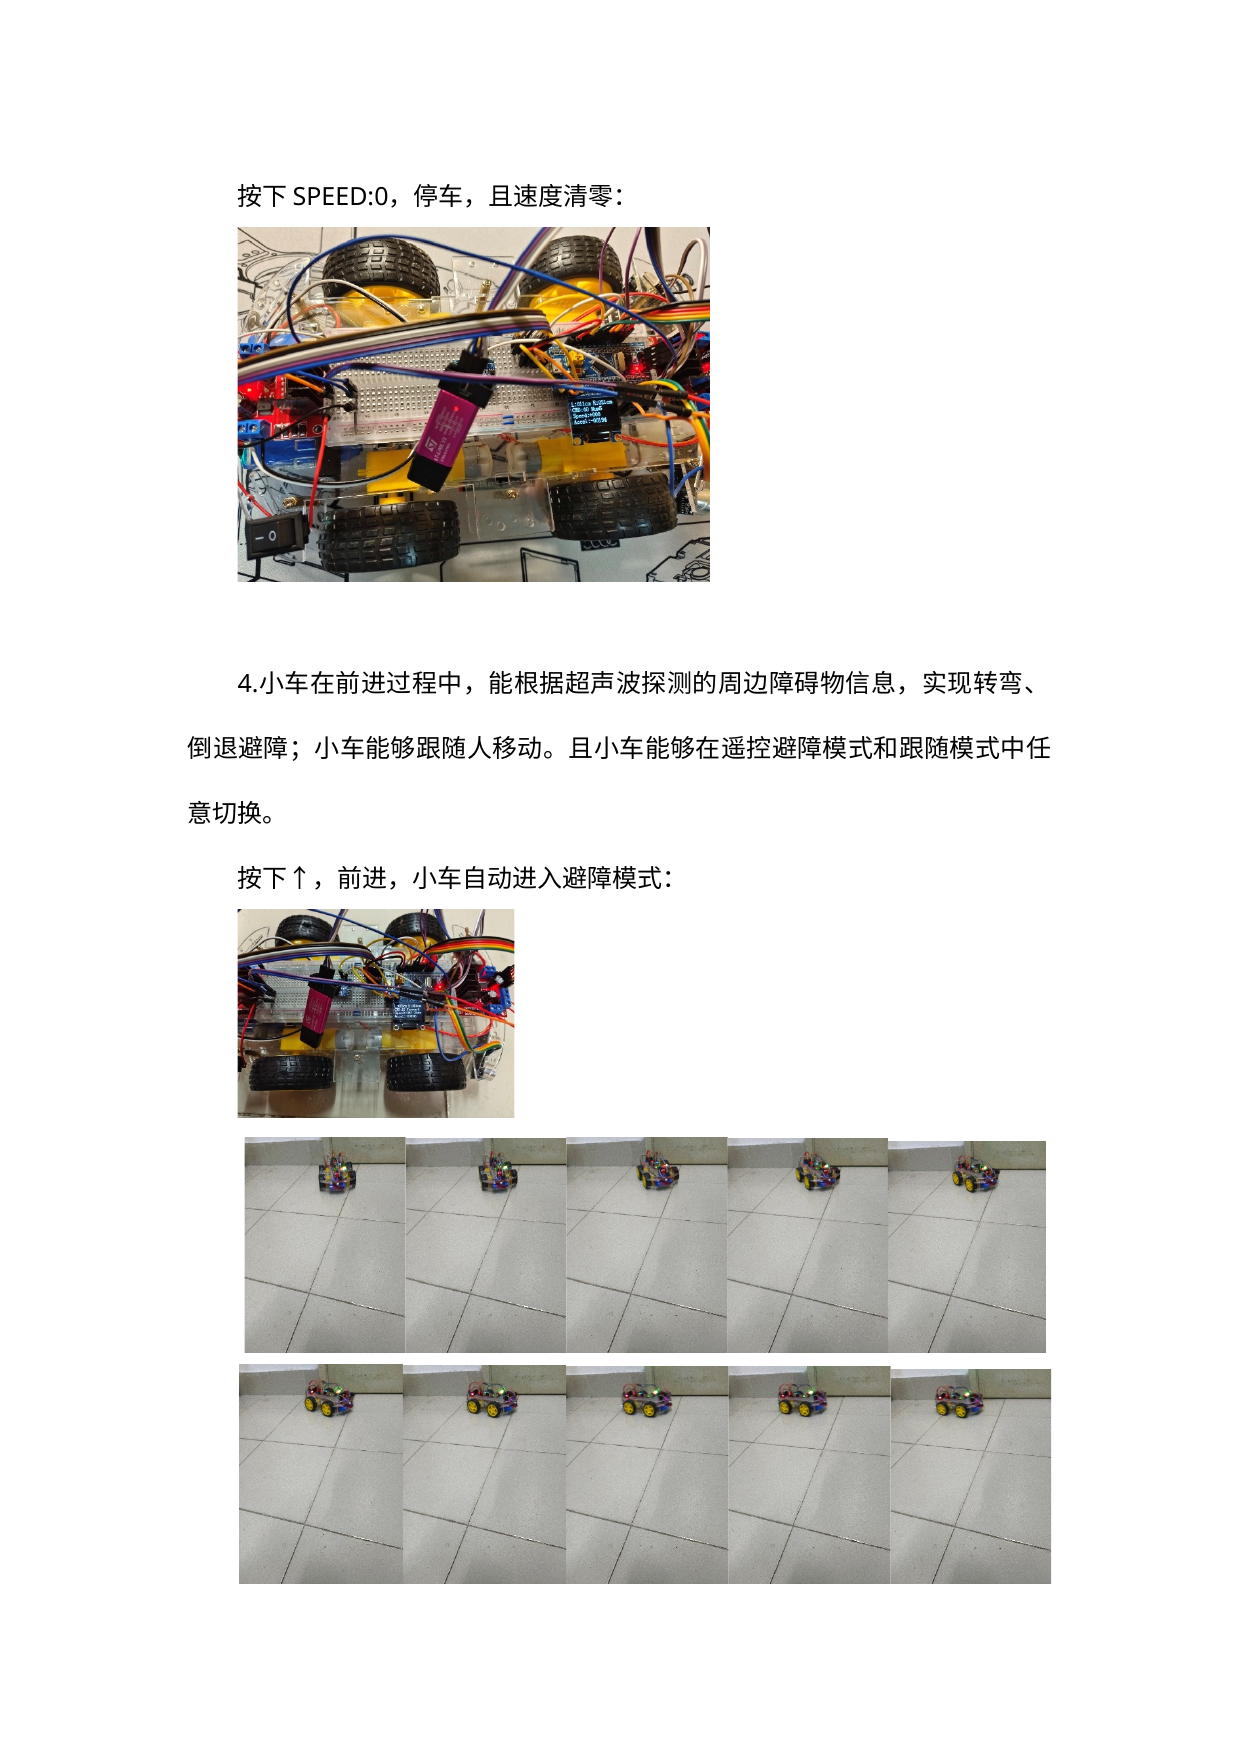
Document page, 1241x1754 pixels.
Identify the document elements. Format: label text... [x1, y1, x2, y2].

picture [244, 1137, 1046, 1353]
text 按下SPEED:0，停车，且速度清零： [187, 162, 1053, 227]
picture [237, 227, 710, 582]
text 4.小车在前进过程中，能根据超声波探测的周边障碍物信息，实现转弯、倒退避障；小车能够跟随人移动。且小车能够在遥控避障模式和跟随模式中任意切换。 [187, 649, 1053, 844]
text 按下↑，前进，小车自动进入避障模式： [187, 844, 1053, 909]
picture [237, 909, 515, 1118]
picture [239, 1364, 1052, 1584]
